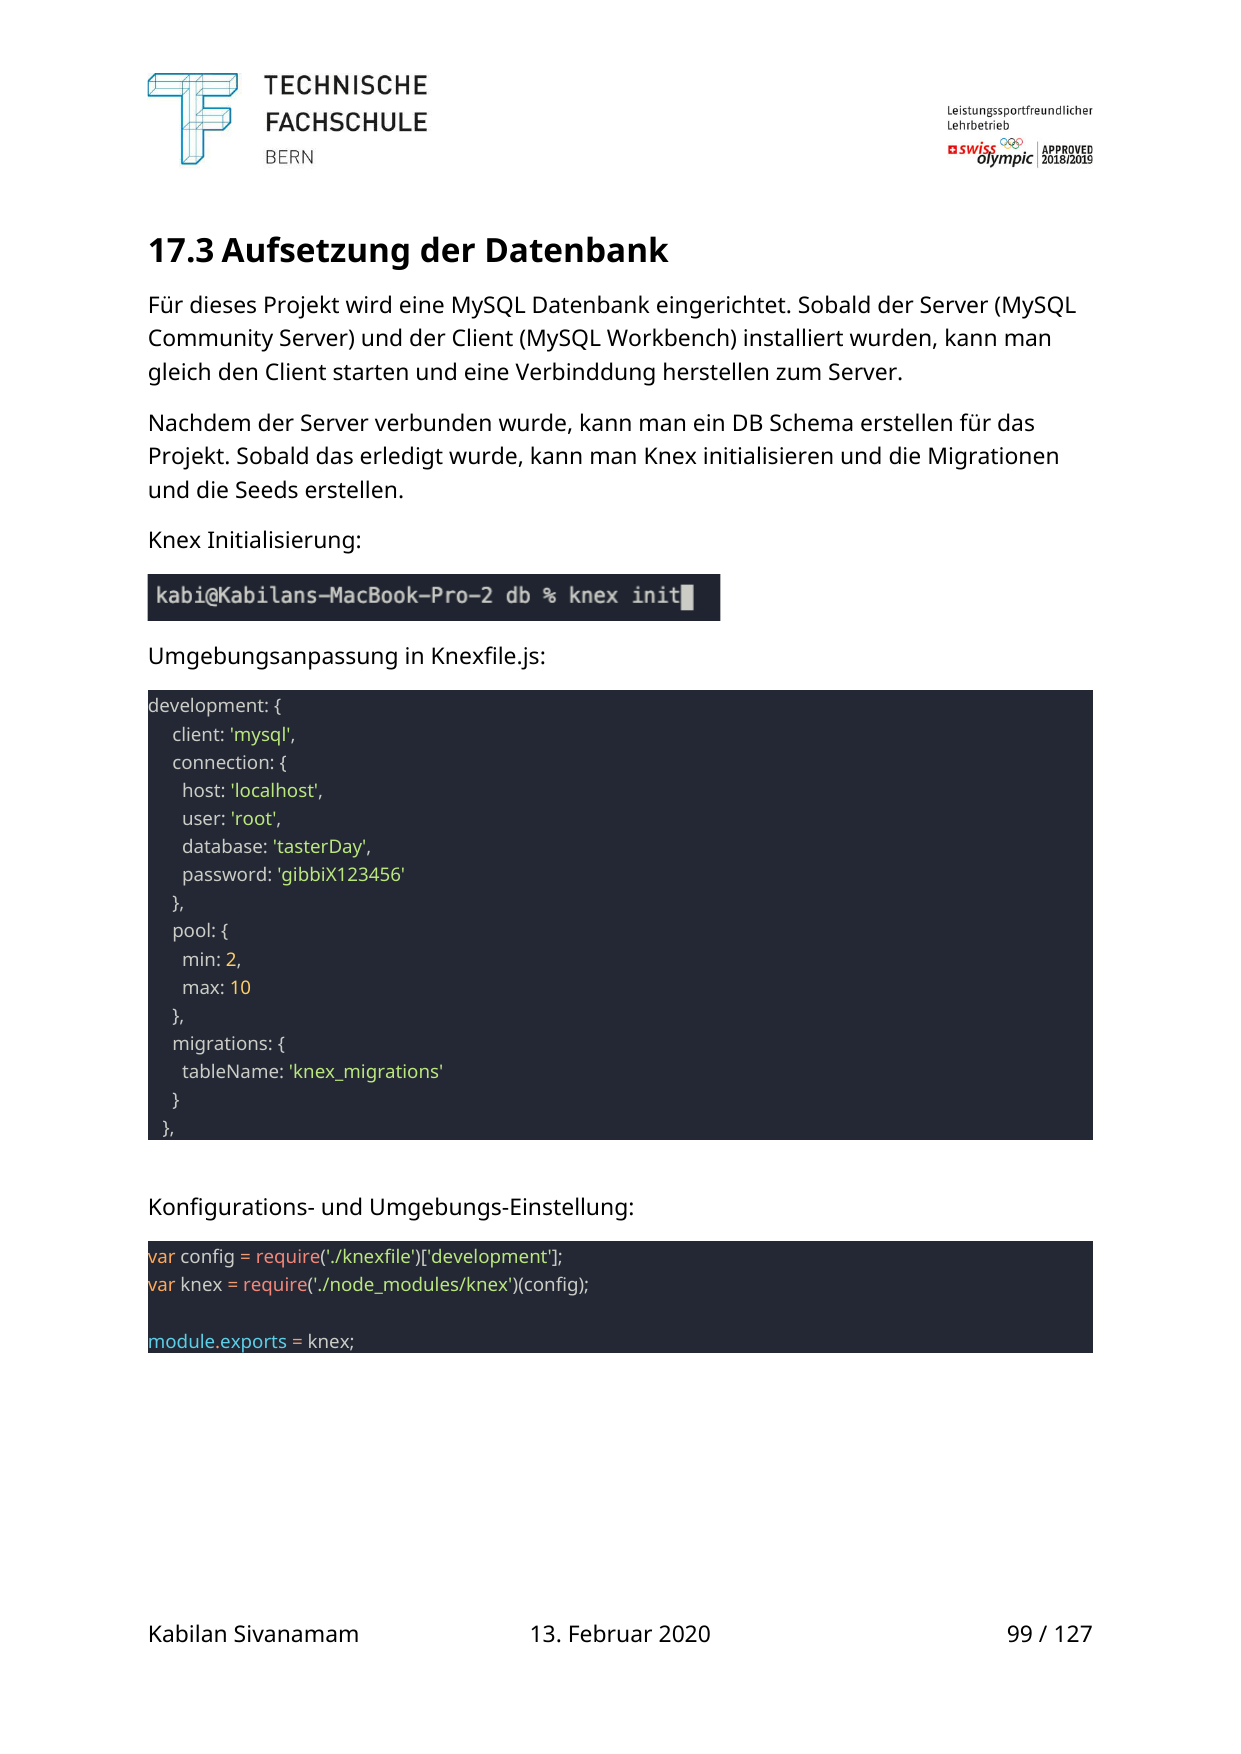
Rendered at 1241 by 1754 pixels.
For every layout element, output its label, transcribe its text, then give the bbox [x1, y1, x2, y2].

subtitle Aufsetzung der Datenbank [148, 227, 1093, 272]
text module.exports = knex; [148, 1325, 1093, 1353]
picture [147, 574, 721, 621]
text development: { [148, 690, 1093, 718]
text }, [148, 1112, 1093, 1140]
text Knex Initialisierung: [148, 524, 1093, 556]
text Nachdem der Server verbunden wurde, kann man ein DB Schema erstellen für das Projekt. Sobald das erledigt wurde, kann man Knex initialisieren und die Migrationen und die Seeds erstellen. [148, 406, 1093, 505]
text migrations: { [148, 1028, 1093, 1056]
text max: 10 [148, 971, 1093, 999]
text database: 'tasterDay', [148, 831, 1093, 859]
text }, [148, 887, 1093, 915]
text Konfigurations- und Umgebungs-Einstellung: [148, 1191, 1093, 1222]
text var config = require('./knexfile')['development']; [148, 1241, 1093, 1269]
text min: 2, [148, 943, 1093, 971]
text user: 'root', [148, 803, 1093, 831]
text host: 'localhost', [148, 774, 1093, 803]
text pool: { [148, 915, 1093, 943]
text client: 'mysql', [148, 718, 1093, 746]
text Umgebungsanpassung in Knexfile.js: [148, 640, 1093, 671]
text } [148, 1084, 1093, 1112]
picture [147, 73, 1093, 196]
text password: 'gibbiX123456' [148, 859, 1093, 887]
text tableName: 'knex_migrations' [148, 1056, 1093, 1084]
text var knex = require('./node_modules/knex')(config); [148, 1269, 1093, 1297]
text Für dieses Projekt wird eine MySQL Datenbank eingerichtet. Sobald der Server (MySQL Community Server) und der Client (MySQL Workbench) installiert wurden, kann man gleich den Client starten und eine Verbinddung herstellen zum Server. [148, 288, 1093, 387]
text }, [148, 999, 1093, 1028]
text connection: { [148, 746, 1093, 774]
